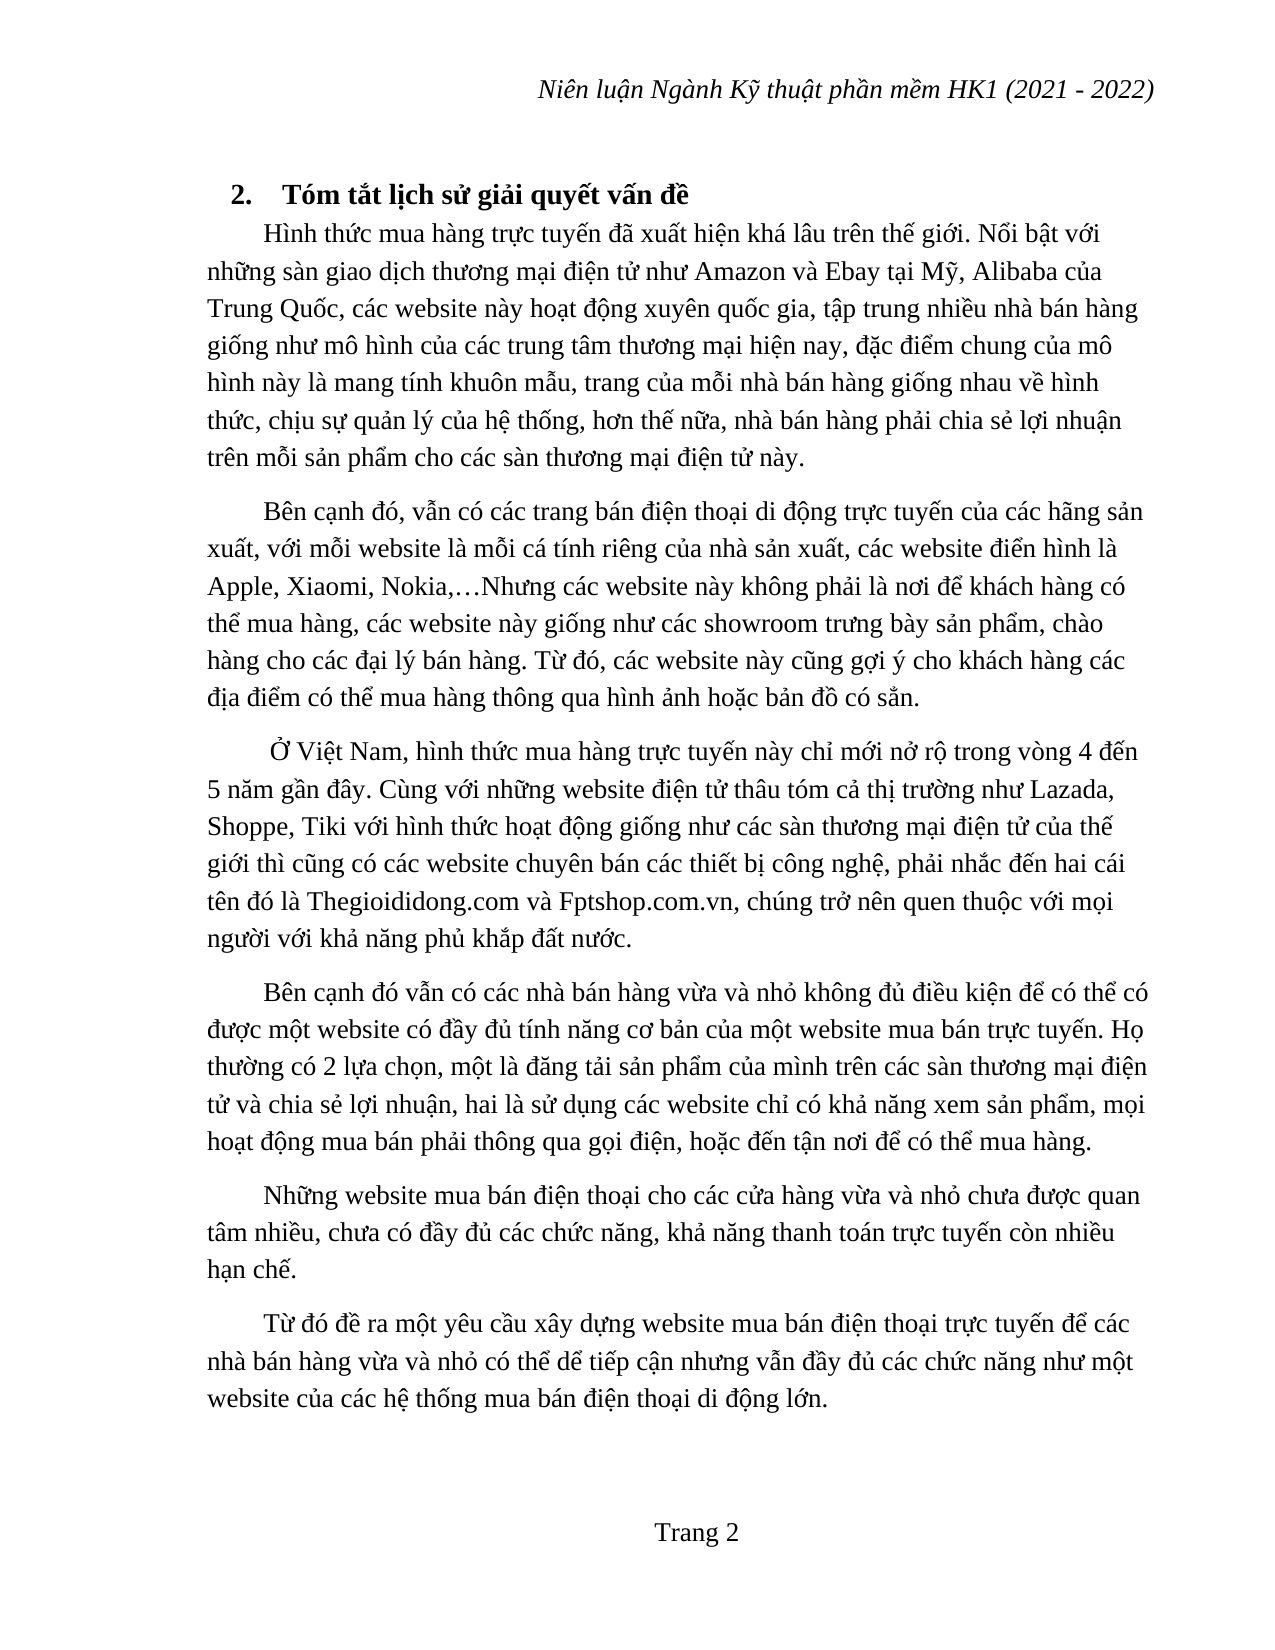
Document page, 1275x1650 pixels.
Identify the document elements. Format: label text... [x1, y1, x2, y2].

text Từ đó đề ra một yêu cầu xây dựng website mua bán điện thoại trực tuyến để các nhà bán hàng vừa và nhỏ có thể dể tiếp cận nhưng vẫn đầy đủ các chức năng như một website của các hệ thống mua bán điện thoại di động lớn. [207, 1308, 1157, 1413]
text Bên cạnh đó, vẫn có các trang bán điện thoại di động trực tuyến của các hãng sản xuất, với mỗi website là mỗi cá tính riêng của nhà sản xuất, các website điển hình là Apple, Xiaomi, Nokia,…Nhưng các website này không phải là nơi để khách hàng có thể mua hàng, các website này giống như các showroom trưng bày sản phẩm, chào hàng cho các đại lý bán hàng. Từ đó, các website này cũng gợi ý cho khách hàng các địa điểm có thể mua hàng thông qua hình ảnh hoặc bản đồ có sẳn. [207, 495, 1157, 713]
text Những website mua bán điện thoại cho các cửa hàng vừa và nhỏ chưa được quan tâm nhiều, chưa có đầy đủ các chức năng, khả năng thanh toán trực tuyến còn nhiều hạn chế. [207, 1179, 1157, 1285]
text Bên cạnh đó vẫn có các nhà bán hàng vừa và nhỏ không đủ điều kiện để có thể có được một website có đầy đủ tính năng cơ bản của một website mua bán trực tuyến. Họ thường có 2 lựa chọn, một là đăng tải sản phẩm của mình trên các sàn thương mại điện tử và chia sẻ lợi nhuận, hai là sử dụng các website chỉ có khả năng xem sản phẩm, mọi hoạt động mua bán phải thông qua gọi điện, hoặc đến tận nơi để có thể mua hàng. [207, 976, 1157, 1156]
subtitle Tóm tắt lịch sử giải quyết vấn đề [230, 177, 1157, 211]
text Ở Việt Nam, hình thức mua hàng trực tuyến này chỉ mới nở rộ trong vòng 4 đến 5 năm gần đây. Cùng với những website điện tử thâu tóm cả thị trường như Lazada, Shoppe, Tiki với hình thức hoạt động giống như các sàn thương mại điện tử của thế giới thì cũng có các website chuyên bán các thiết bị công nghệ, phải nhắc đến hai cái tên đó là Thegioididong.com và Fptshop.com.vn, chúng trở nên quen thuộc với mọi người với khả năng phủ khắp đất nước. [207, 736, 1157, 953]
text Hình thức mua hàng trực tuyến đã xuất hiện khá lâu trên thế giới. Nổi bật với những sàn giao dịch thương mại điện tử như Amazon và Ebay tại Mỹ, Alibaba của Trung Quốc, các website này hoạt động xuyên quốc gia, tập trung nhiều nhà bán hàng giống như mô hình của các trung tâm thương mại hiện nay, đặc điểm chung của mô hình này là mang tính khuôn mẫu, trang của mỗi nhà bán hàng giống nhau về hình thức, chịu sự quản lý của hệ thống, hơn thế nữa, nhà bán hàng phải chia sẻ lợi nhuận trên mỗi sản phẩm cho các sàn thương mại điện tử này. [207, 217, 1157, 472]
